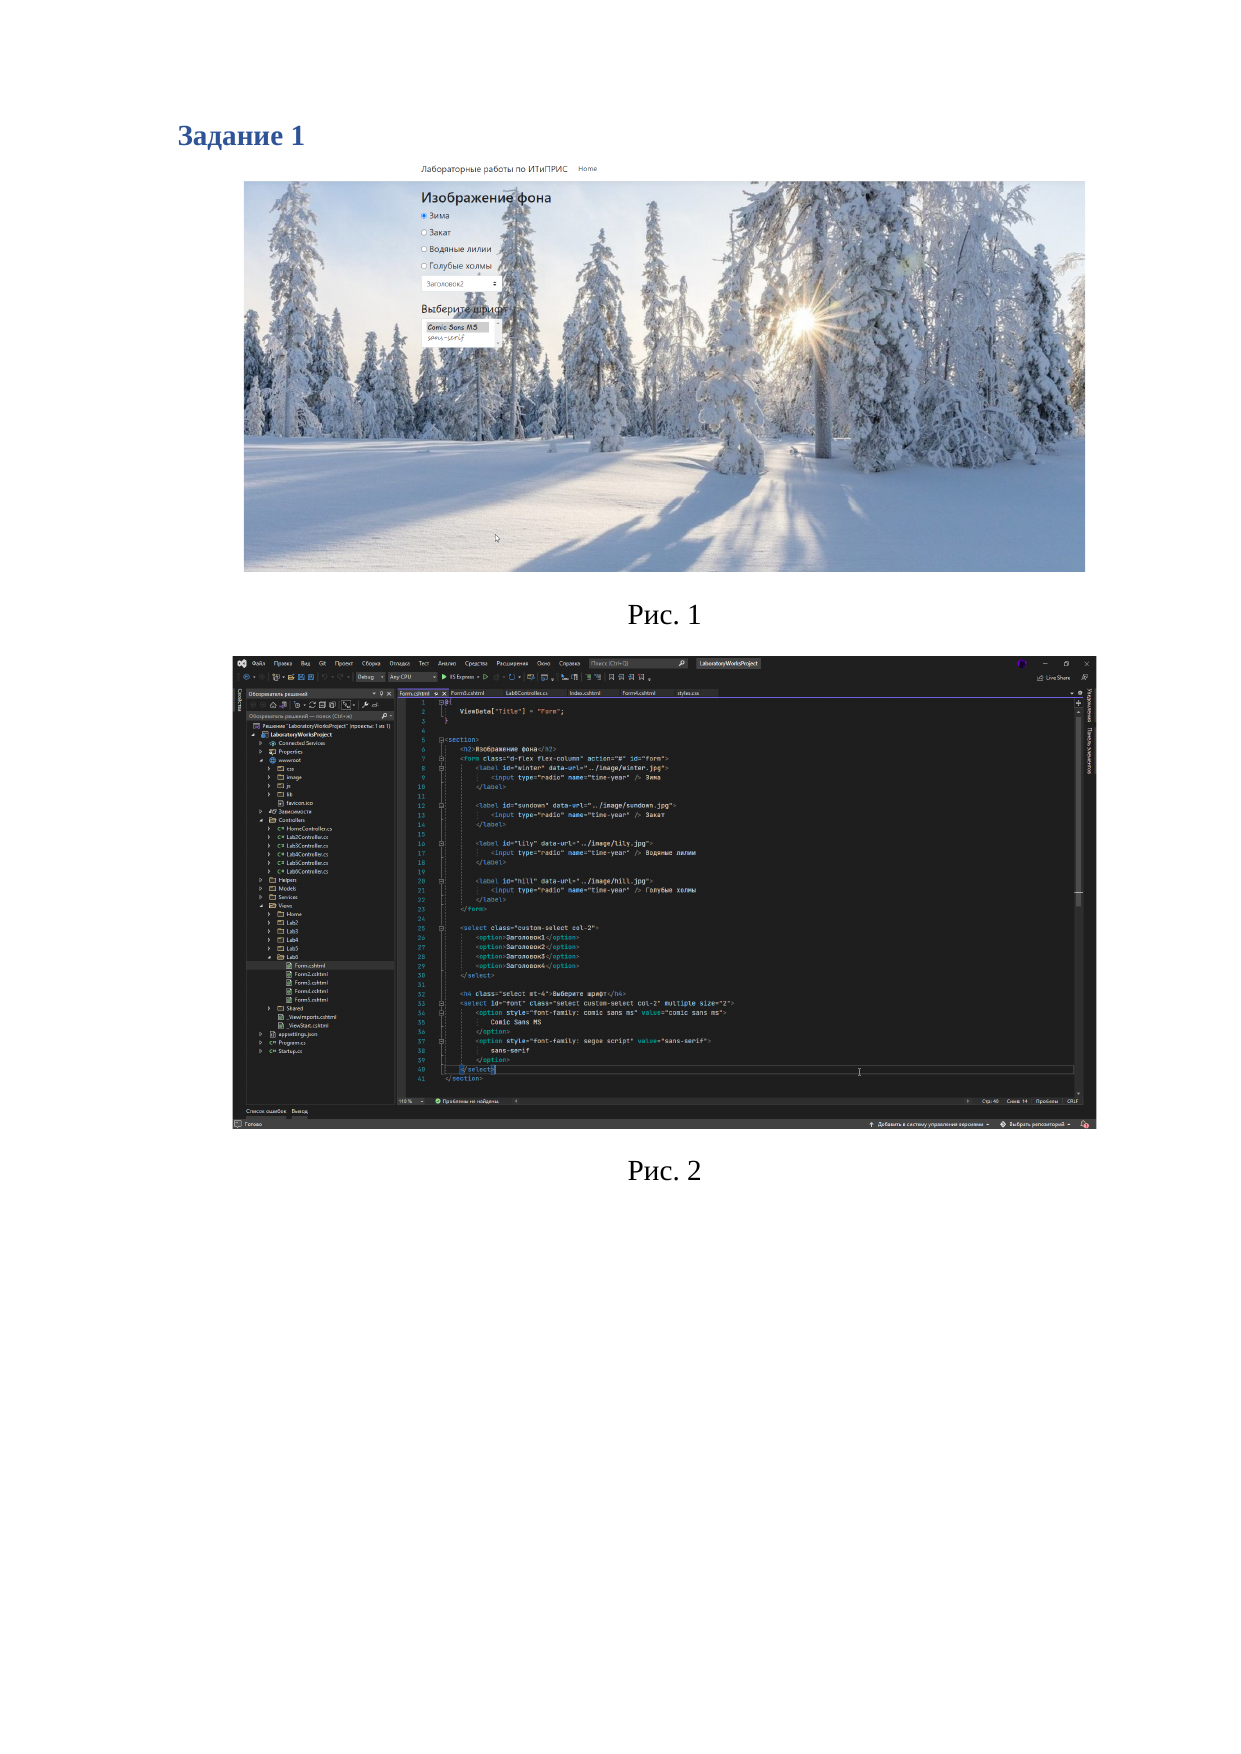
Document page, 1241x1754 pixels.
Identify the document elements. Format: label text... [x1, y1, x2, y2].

text Рис. 1 [177, 597, 1152, 630]
subtitle Задание 1 [177, 118, 1152, 152]
picture [232, 656, 1097, 1129]
text Рис. 2 [177, 1153, 1152, 1187]
picture [243, 156, 1086, 572]
